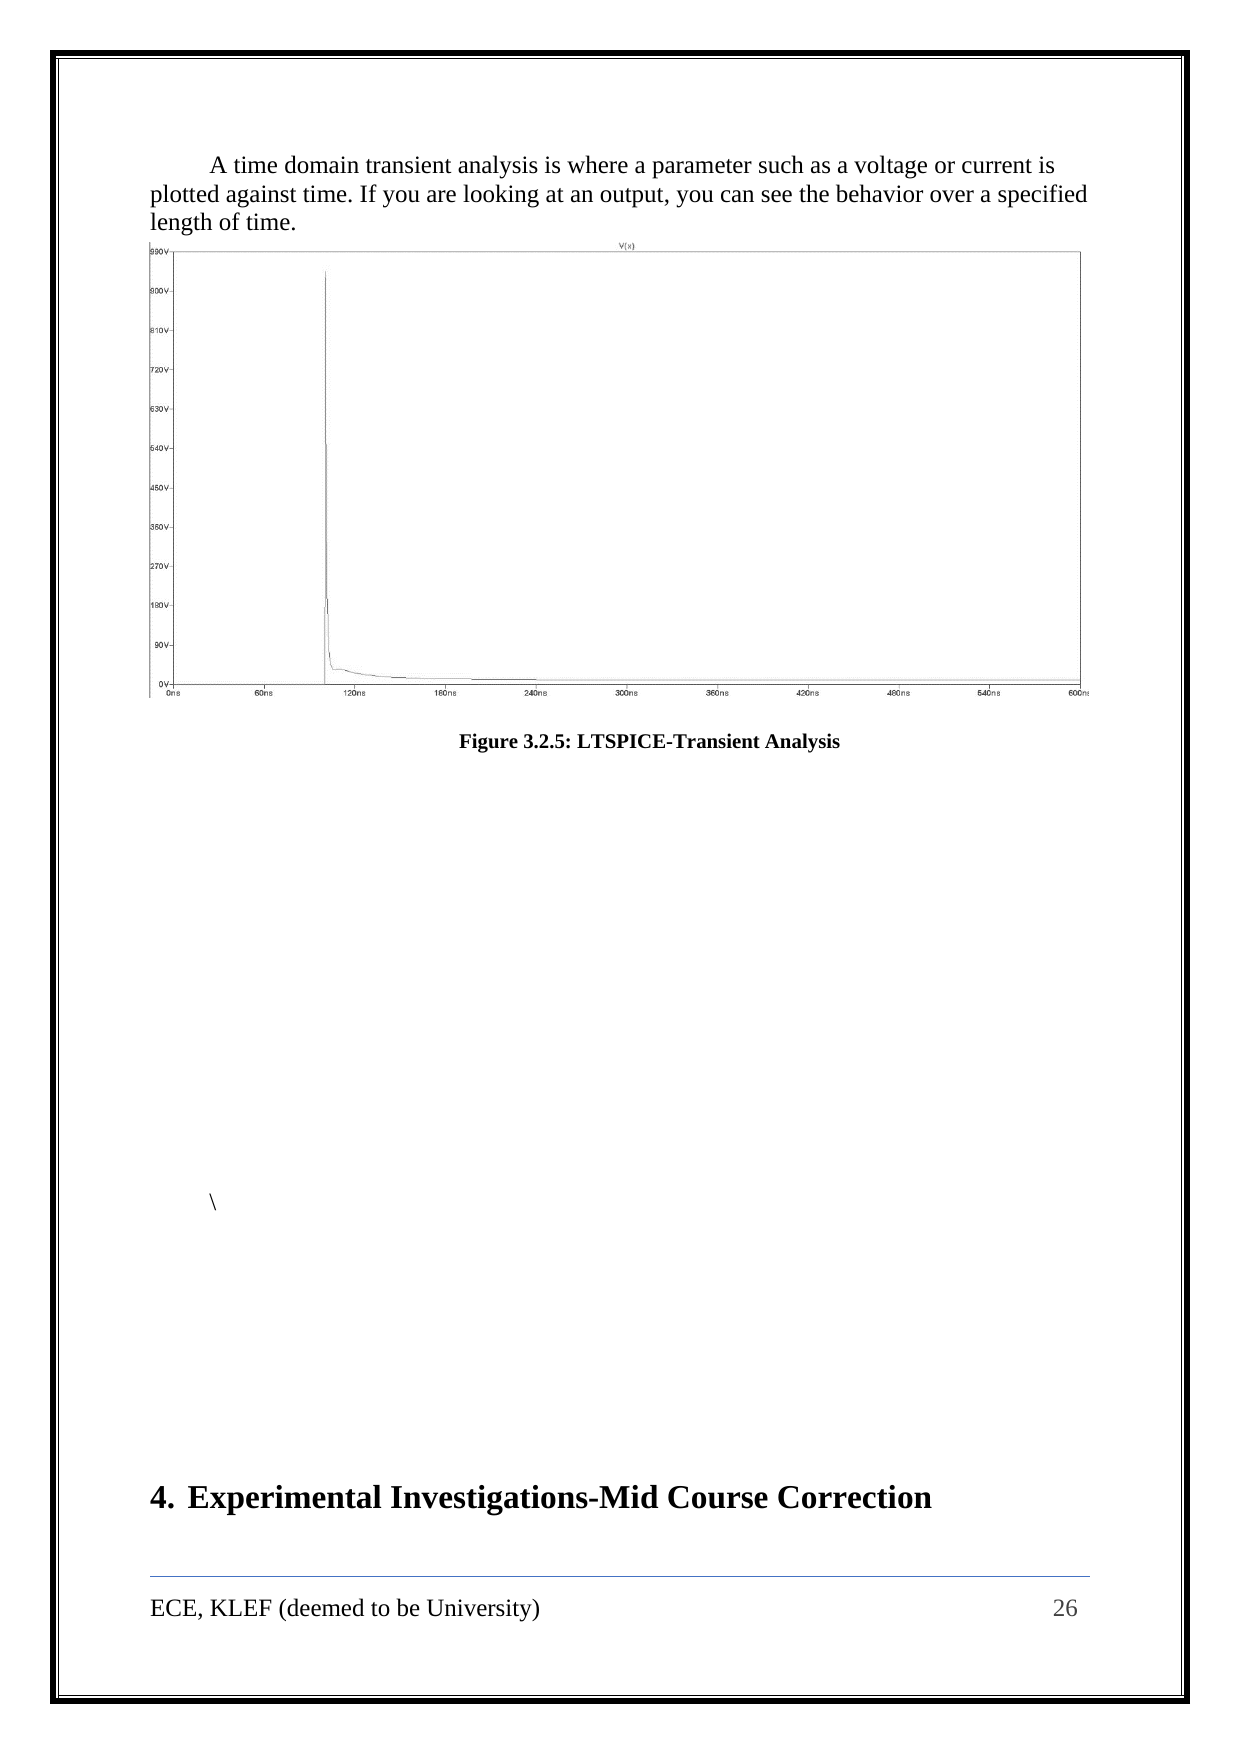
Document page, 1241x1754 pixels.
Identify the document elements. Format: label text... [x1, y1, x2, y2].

text \ [150, 1187, 1090, 1216]
text A time domain transient analysis is where a parameter such as a voltage or current is plotted against time. If you are looking at an output, you can see the behavior over a specified length of time. [150, 150, 1090, 236]
list Experimental Investigations-Mid Course Correction [150, 1477, 1090, 1515]
text Figure 3.2.5: LTSPICE-Transient Analysis [150, 729, 1090, 753]
picture [149, 242, 1089, 698]
